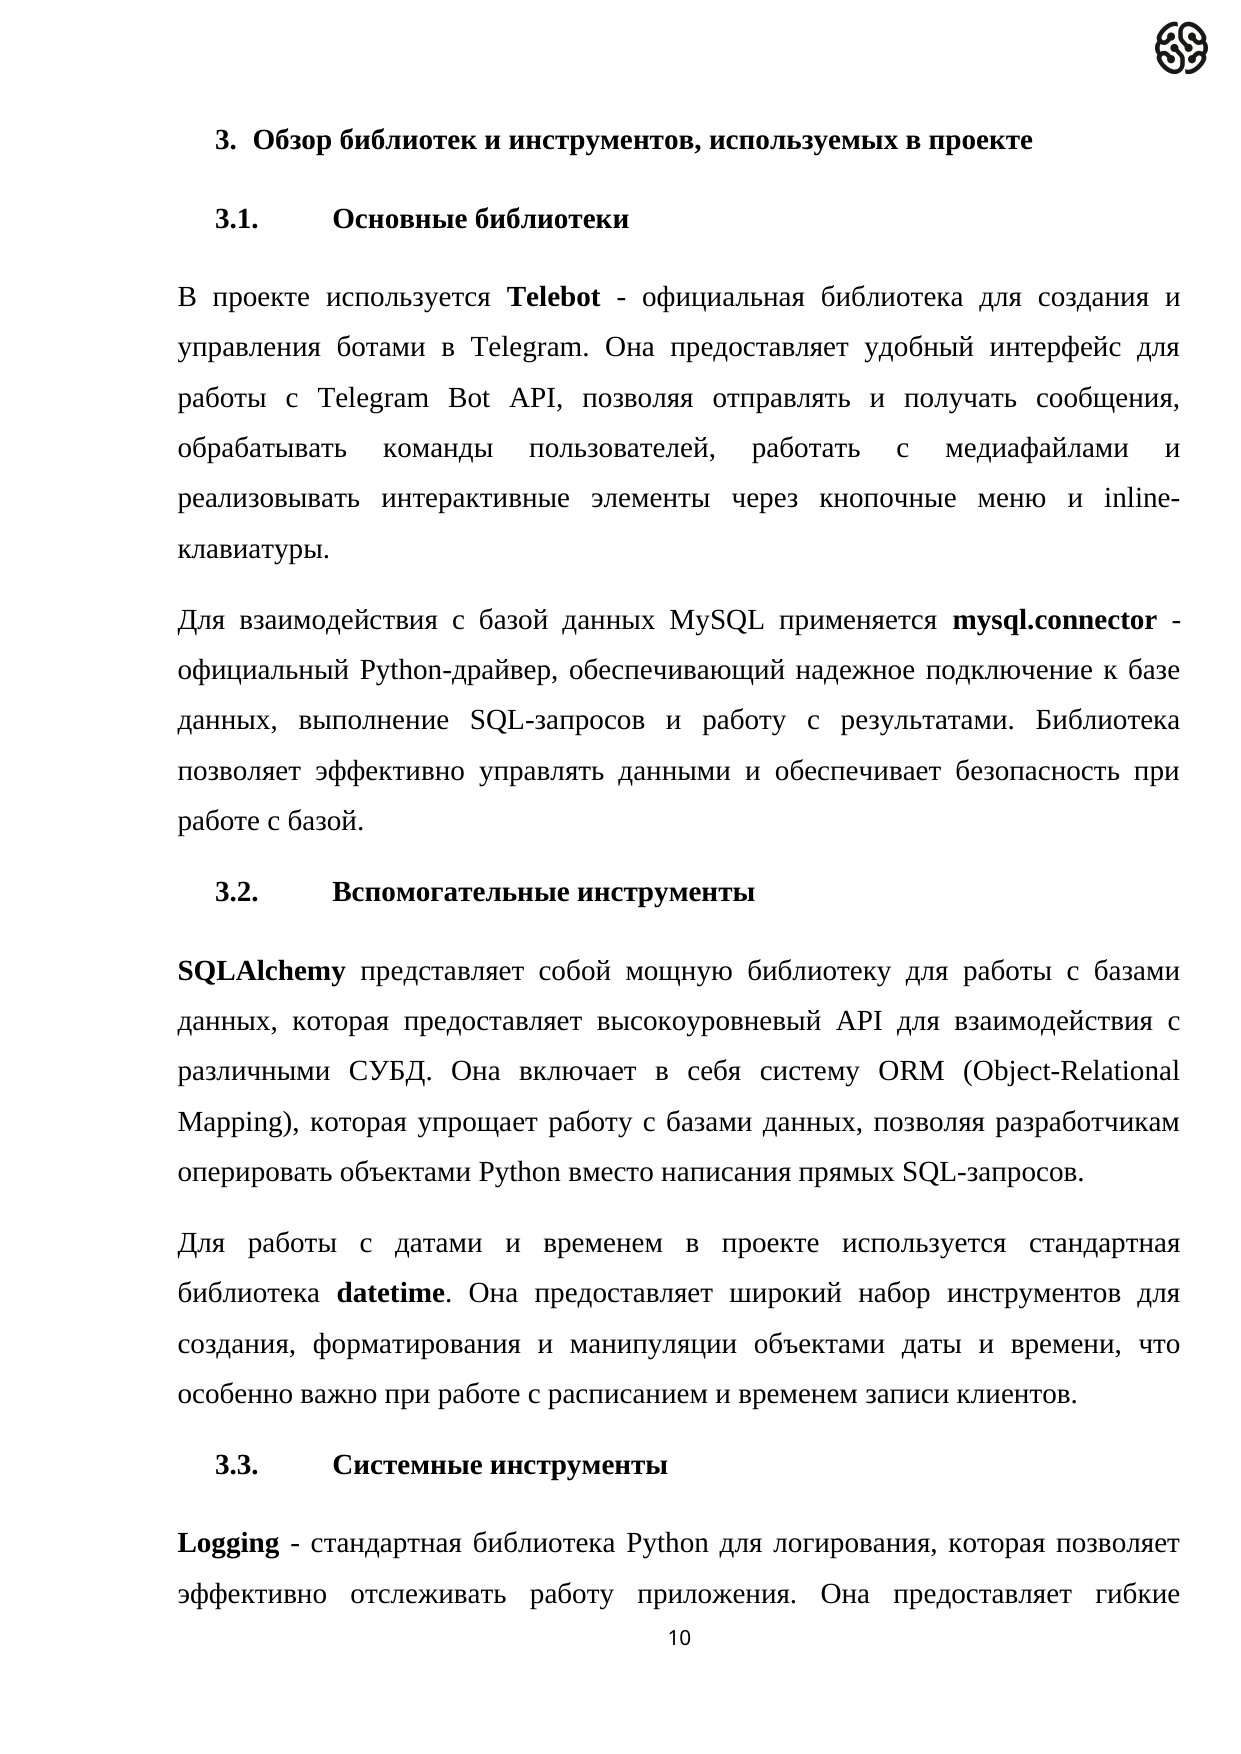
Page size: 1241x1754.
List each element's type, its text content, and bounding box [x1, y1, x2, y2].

text В проекте используется Telebot - официальная библиотека для создания и управления ботами в Telegram. Она предоставляет удобный интерфейс для работы с Telegram Bot API, позволяя отправлять и получать сообщения, обрабатывать команды пользователей, работать с медиафайлами и реализовывать интерактивные элементы через кнопочные меню и inline-клавиатуры. [177, 279, 1181, 564]
text SQLAlchemy представляет собой мощную библиотеку для работы с базами данных, которая предоставляет высокоуровневый API для взаимодействия с различными СУБД. Она включает в себя систему ORM (Object-Relational Mapping), которая упрощает работу с базами данных, позволяя разработчикам оперировать объектами Python вместо написания прямых SQL-запросов. [177, 953, 1181, 1187]
text Для работы с датами и временем в проекте используется стандартная библиотека datetime. Она предоставляет широкий набор инструментов для создания, форматирования и манипуляции объектами даты и времени, что особенно важно при работе с расписанием и временем записи клиентов. [177, 1225, 1181, 1409]
subtitle Обзор библиотек и инструментов, используемых в проекте [215, 122, 1181, 156]
subtitle Системные инструменты [215, 1447, 1181, 1481]
subtitle Основные библиотеки [215, 201, 1181, 234]
text Для взаимодействия с базой данных MySQL применяется mysql.connector - официальный Python-драйвер, обеспечивающий надежное подключение к базе данных, выполнение SQL-запросов и работу с результатами. Библиотека позволяет эффективно управлять данными и обеспечивает безопасность при работе с базой. [177, 602, 1181, 837]
picture [1155, 21, 1208, 75]
subtitle Вспомогательные инструменты [215, 874, 1181, 908]
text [177, 1526, 1181, 1609]
